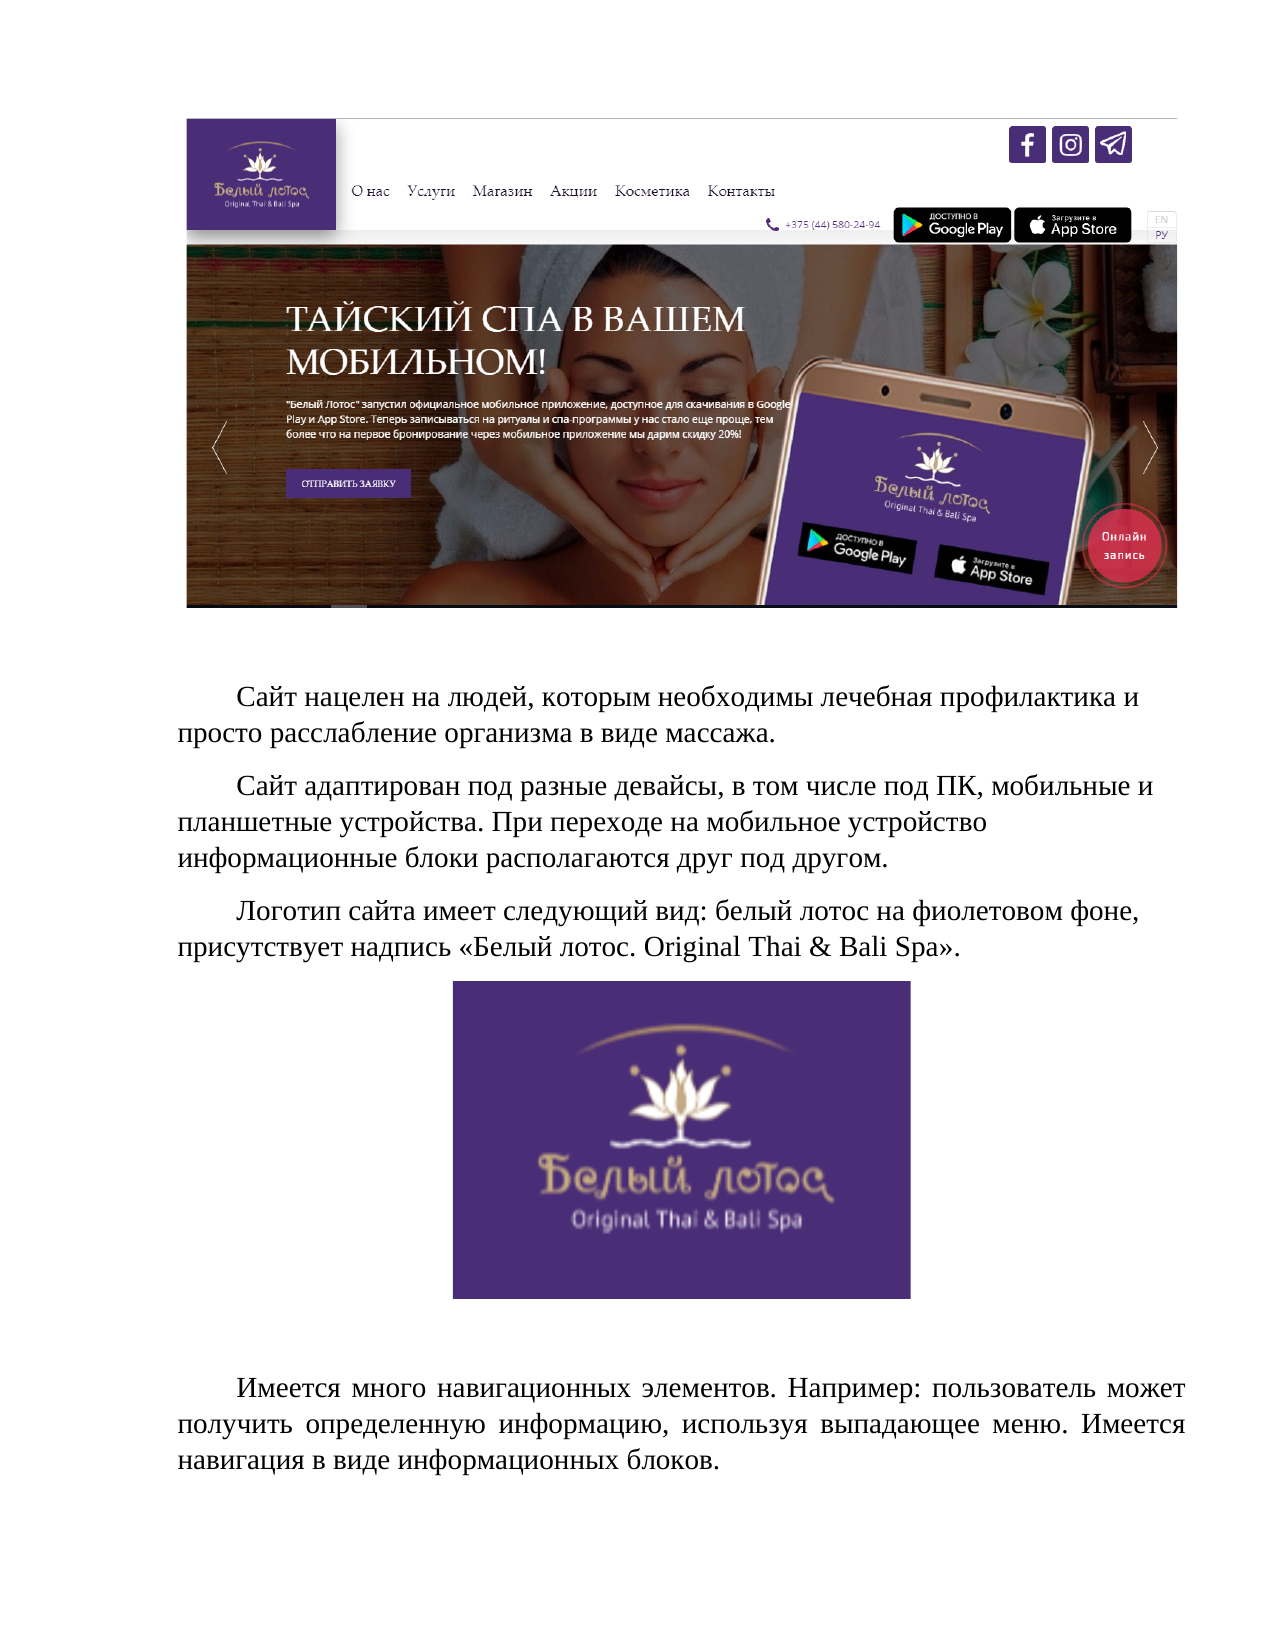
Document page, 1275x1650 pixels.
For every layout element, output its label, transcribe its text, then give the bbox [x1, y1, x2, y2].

text Сайт адаптирован под разные девайсы, в том числе под ПК, мобильные и планшетные устройства. При переходе на мобильное устройство информационные блоки располагаются друг под другом. [177, 768, 1186, 874]
picture [186, 118, 1178, 608]
text Имеется много навигационных элементов. Например: пользователь может получить определенную информацию, используя выпадающее меню. Имеется навигация в виде информационных блоков. [177, 1370, 1186, 1476]
text Сайт нацелен на людей, которым необходимы лечебная профилактика и просто расслабление организма в виде массажа. [177, 679, 1186, 748]
text Логотип сайта имеет следующий вид: белый лотос на фиолетовом фоне, присутствует надпись «Белый лотос. Original Thai & Bali Spa». [177, 893, 1186, 963]
picture [452, 981, 911, 1299]
